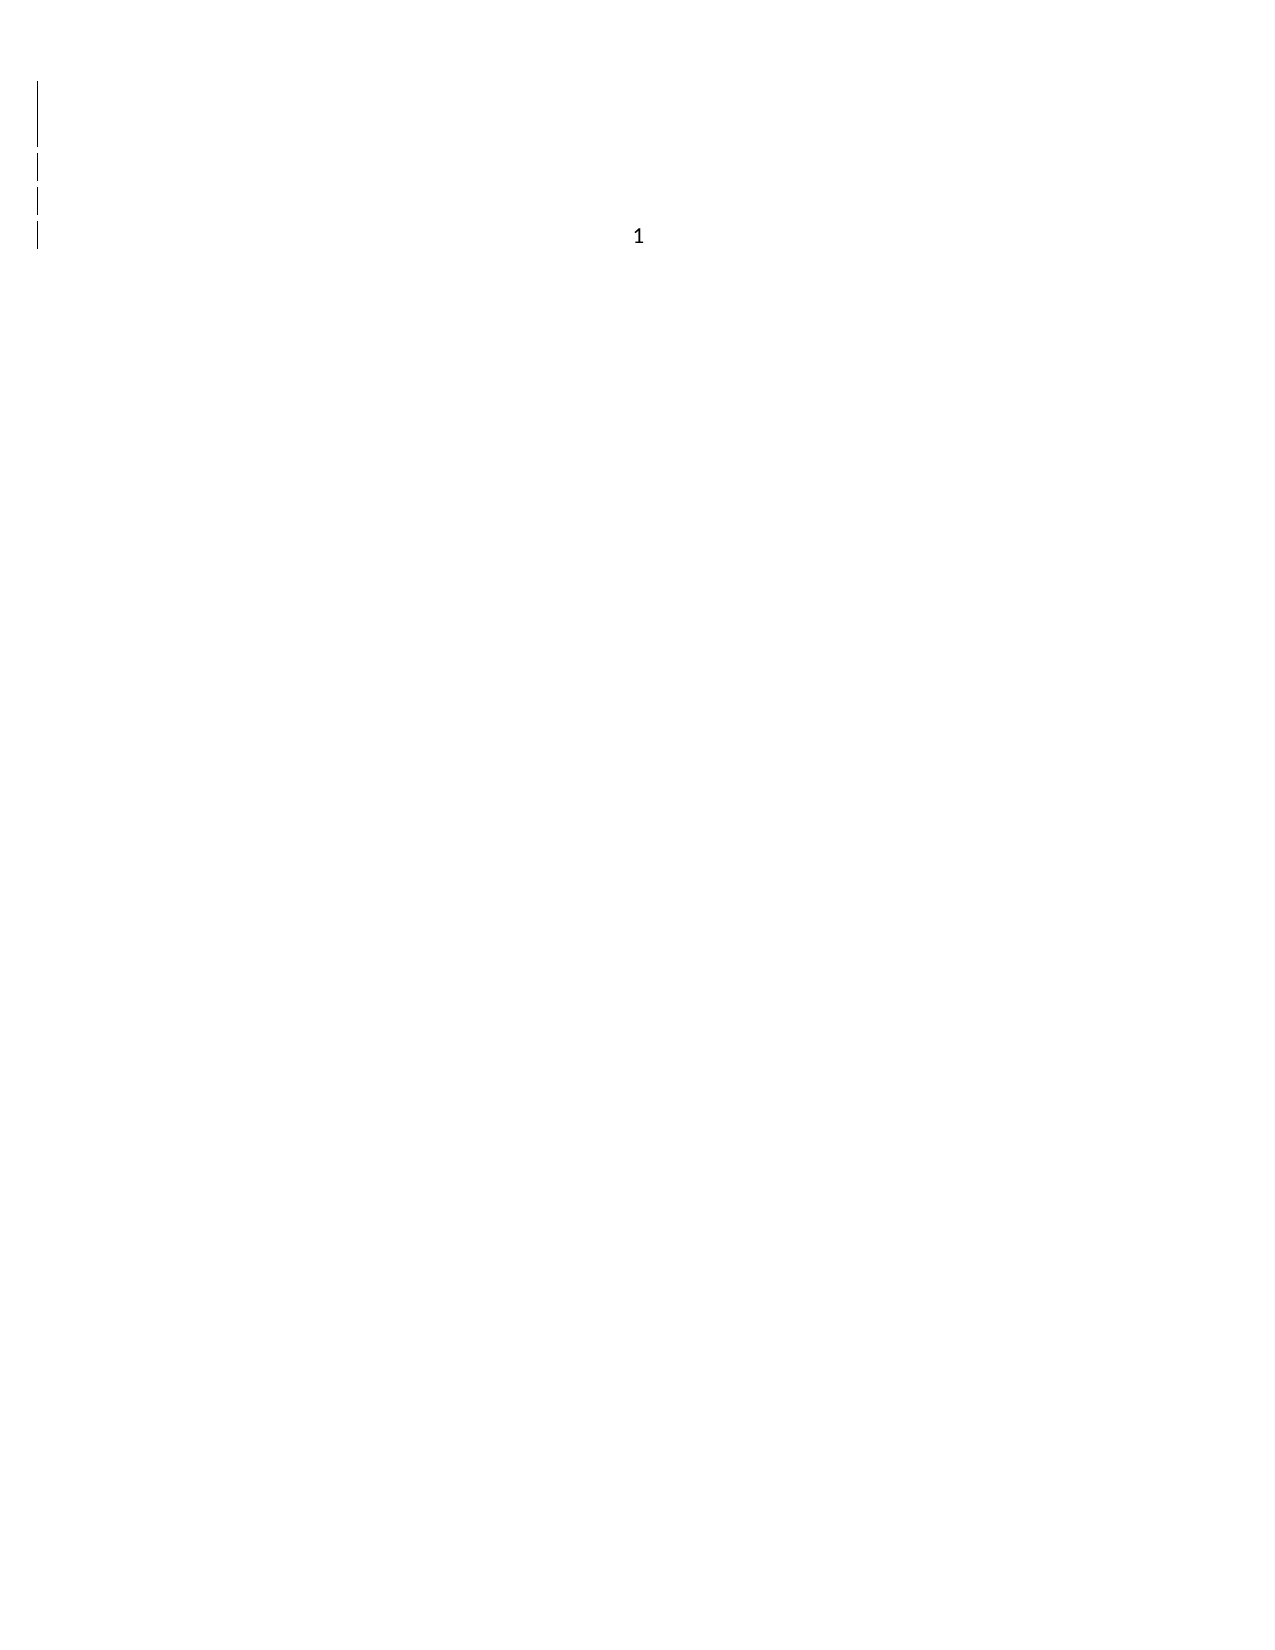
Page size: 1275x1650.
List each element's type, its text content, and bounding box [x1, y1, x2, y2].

text 1 [52, 221, 1224, 249]
